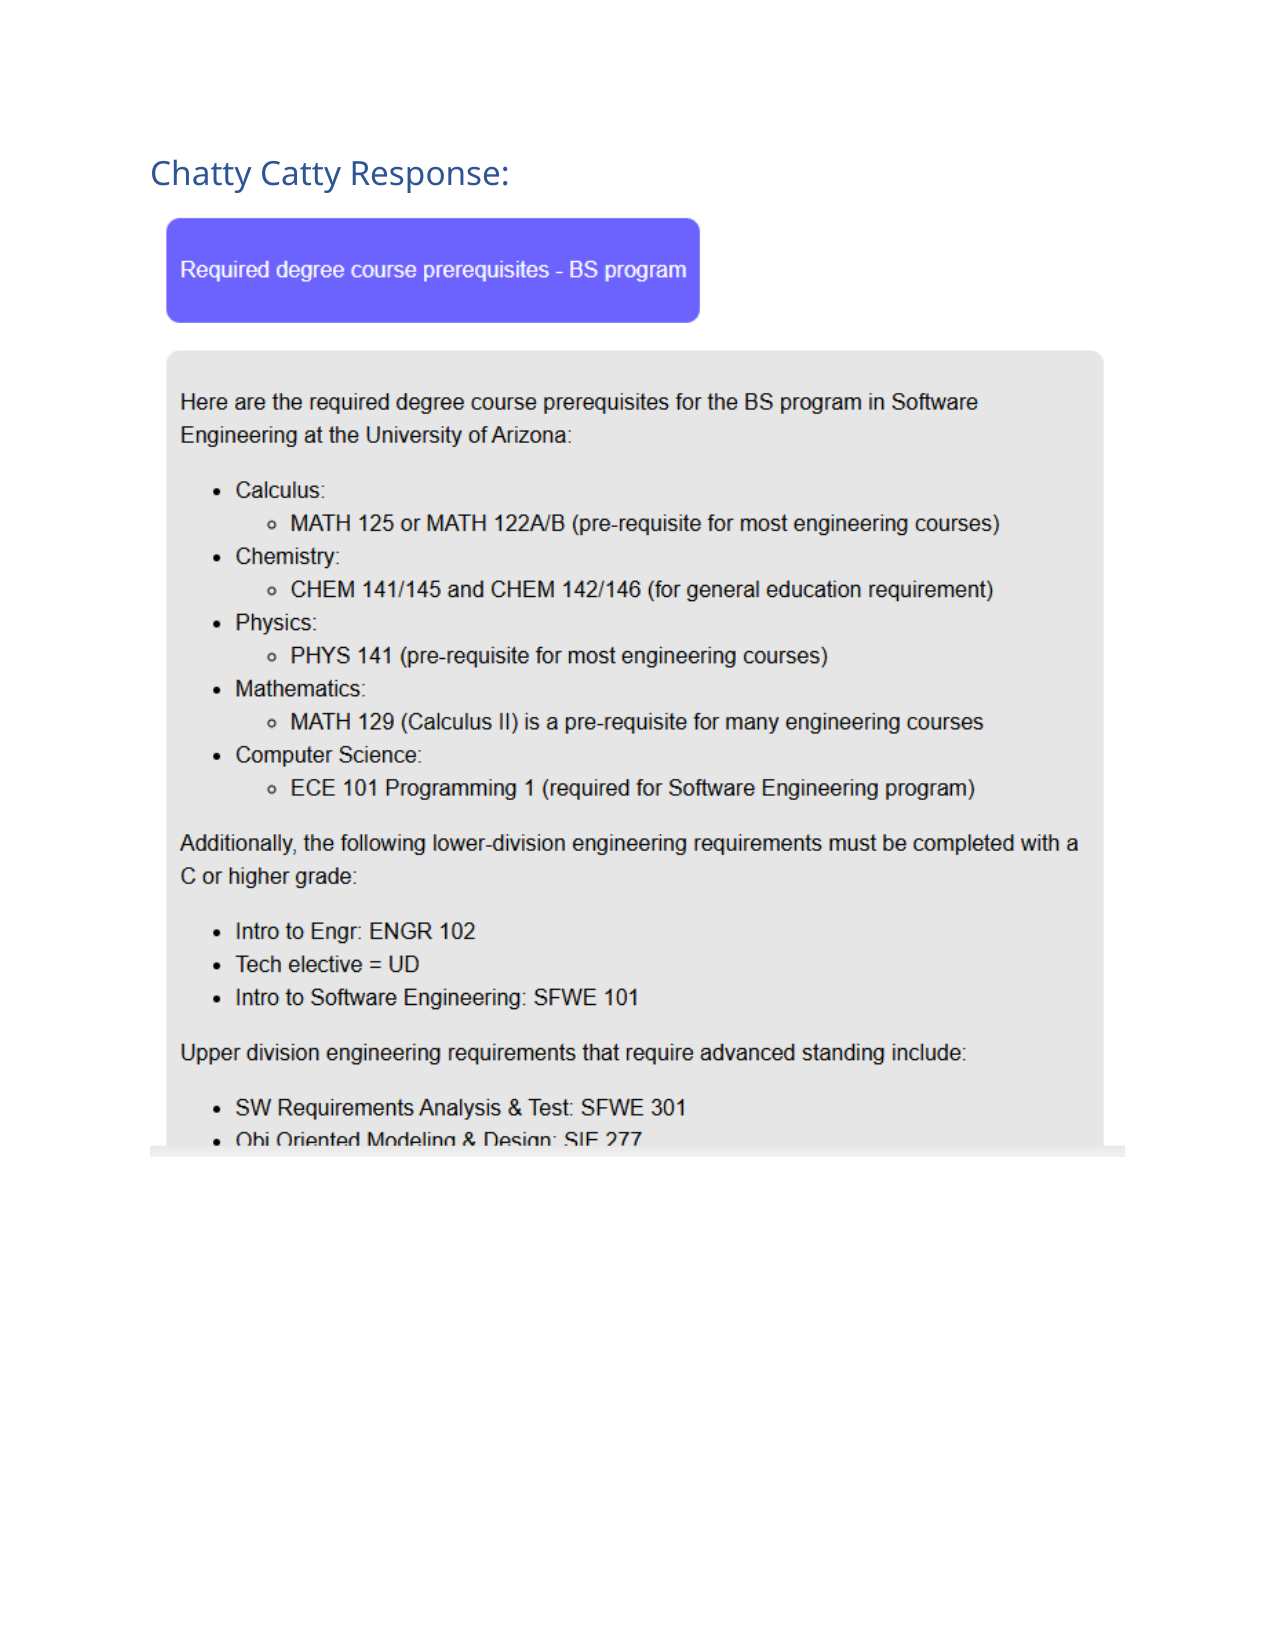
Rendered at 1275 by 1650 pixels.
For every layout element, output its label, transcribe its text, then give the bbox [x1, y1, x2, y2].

subtitle Chatty Catty Response: [150, 150, 1125, 195]
picture [150, 210, 1125, 1157]
